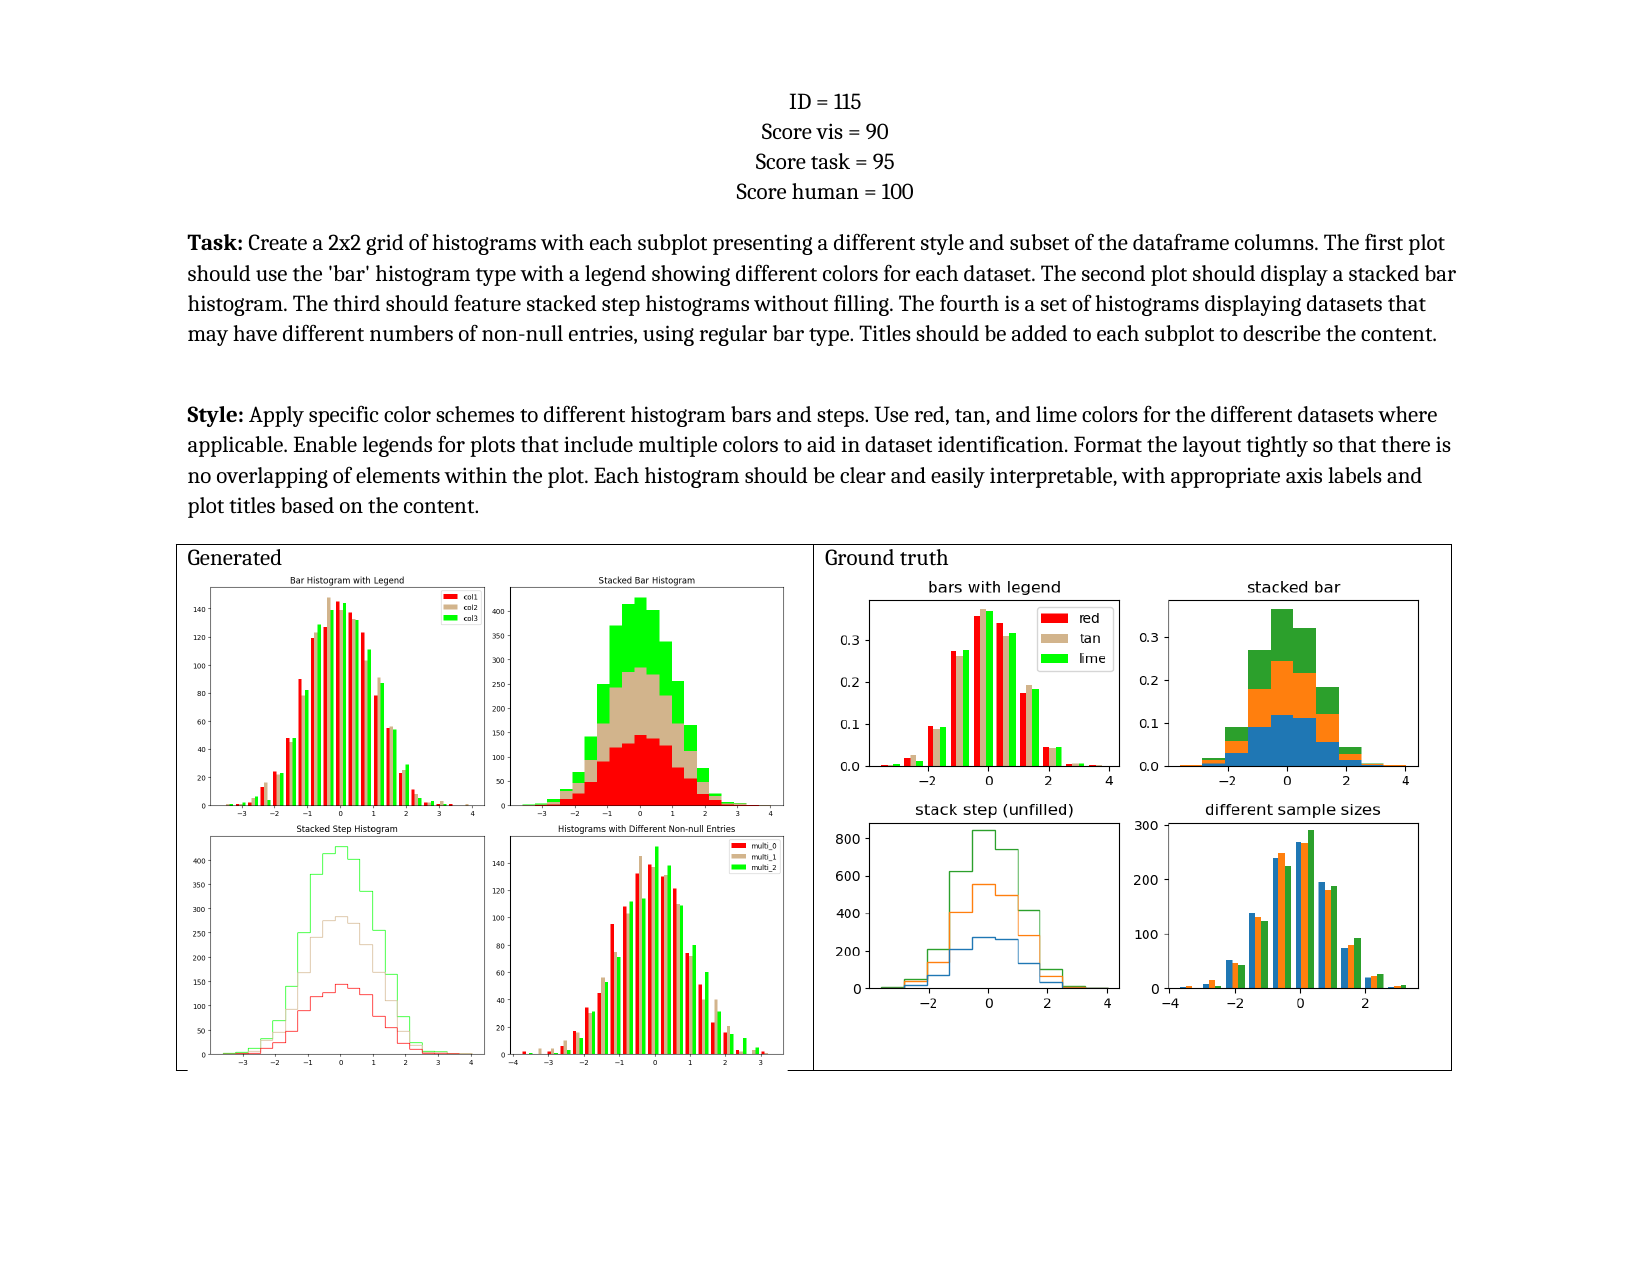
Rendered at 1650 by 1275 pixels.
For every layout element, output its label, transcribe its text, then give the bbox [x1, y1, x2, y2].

table_header Generated [177, 545, 813, 1070]
picture [187, 571, 788, 1071]
picture [825, 571, 1425, 1020]
text Task: Create a 2x2 grid of histograms with each subplot presenting a different style and subset of the dataframe columns. The first plot should use the 'bar' histogram type with a legend showing different colors for each dataset. The second plot should display a stacked bar histogram. The third should feature stacked step histograms without filling. The fourth is a set of histograms displaying datasets that may have different numbers of non-null entries, using regular bar type. Titles should be added to each subplot to describe the content. [187, 230, 1462, 377]
text Style: Apply specific color schemes to different histogram bars and steps. Use red, tan, and lime colors for the different datasets where applicable. Enable legends for plots that include multiple colors to aid in dataset identification. Format the layout tightly so that there is no overlapping of elements within the plot. Each histogram should be clear and easily interpretable, with appropriate axis labels and plot titles based on the content. [187, 402, 1462, 519]
table_header Ground truth [814, 545, 1451, 1070]
text ID = 115 Score vis = 90 Score task = 95 Score human = 100 [187, 88, 1462, 206]
